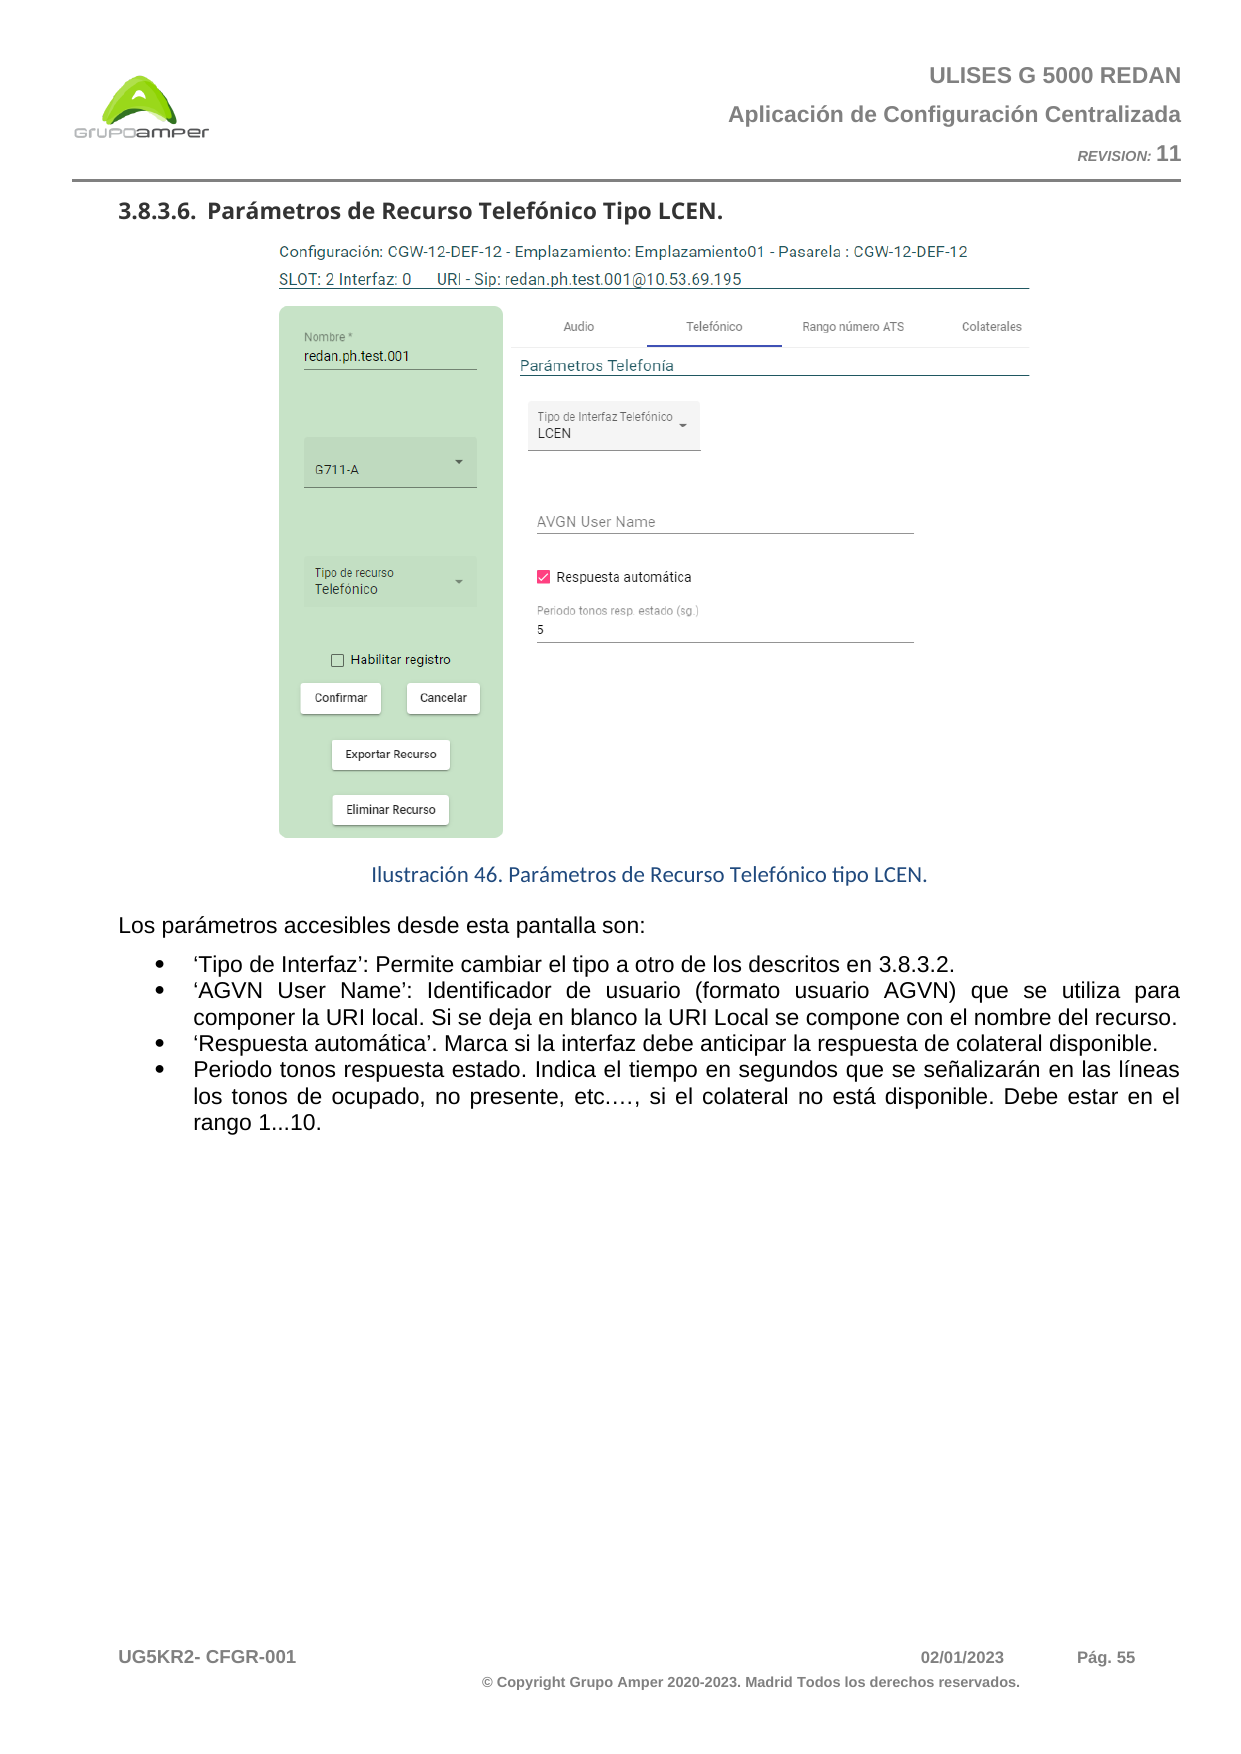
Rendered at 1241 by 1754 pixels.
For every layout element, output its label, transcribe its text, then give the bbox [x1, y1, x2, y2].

picture [71, 64, 211, 151]
text Los parámetros accesibles desde esta pantalla son: [118, 912, 1181, 938]
subtitle Parámetros de Recurso Telefónico Tipo LCEN. [118, 194, 1181, 226]
list ‘Tipo de Interfaz’: Permite cambiar el tipo a otro de los descritos en 3.8.3.2. [156, 951, 1181, 977]
list ‘Respuesta automática’. Marca si la interfaz debe anticipar la respuesta de colateral disponible. [156, 1030, 1181, 1056]
list Periodo tonos respuesta estado. Indica el tiempo en segundos que se señalizarán en las líneas los tonos de ocupado, no presente, etc.…, si el colateral no está disponible. Debe estar en el rango 1...10. [156, 1056, 1181, 1135]
list ‘AGVN User Name’: Identificador de usuario (formato usuario AGVN) que se utiliza para componer la URI local. Si se deja en blanco la URI Local se compone con el nombre del recurso. [156, 977, 1181, 1030]
picture [269, 238, 1030, 850]
